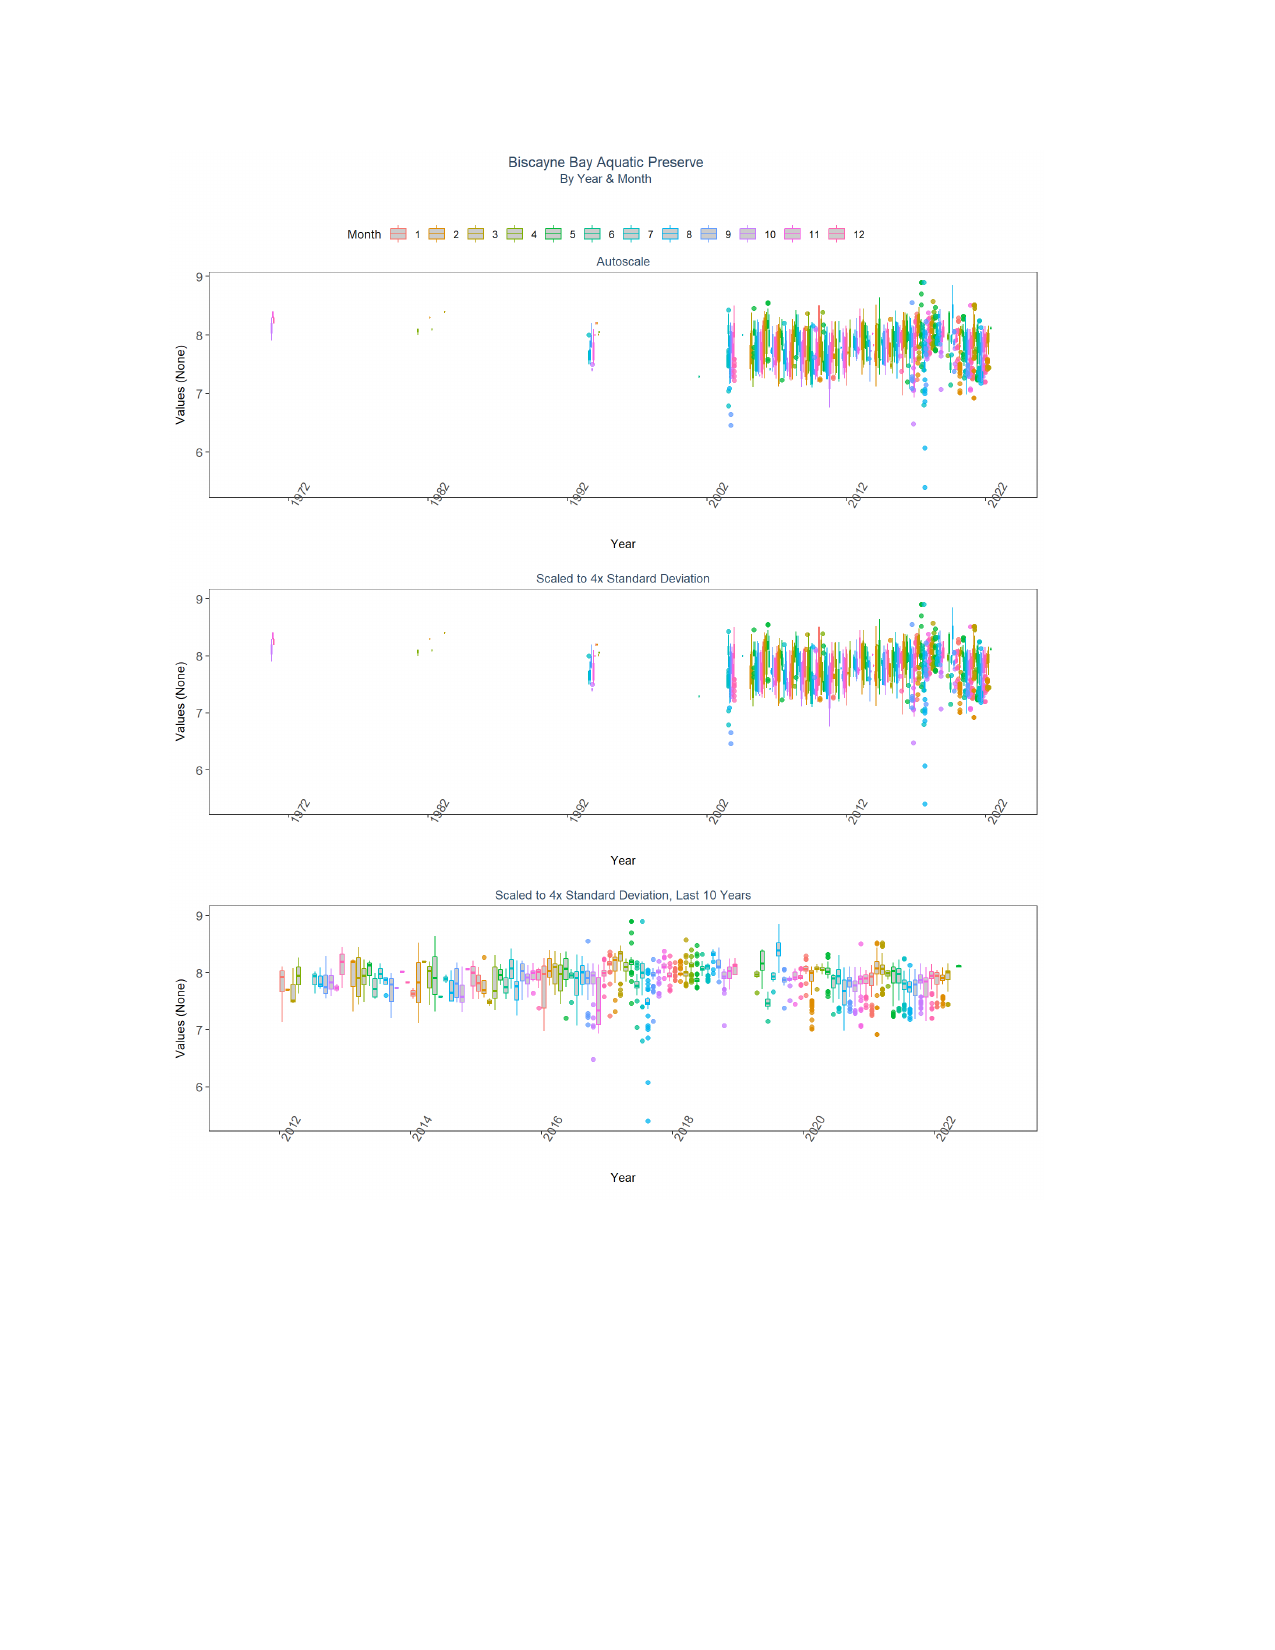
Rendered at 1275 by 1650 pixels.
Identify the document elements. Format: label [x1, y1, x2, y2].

picture [168, 150, 1044, 1200]
